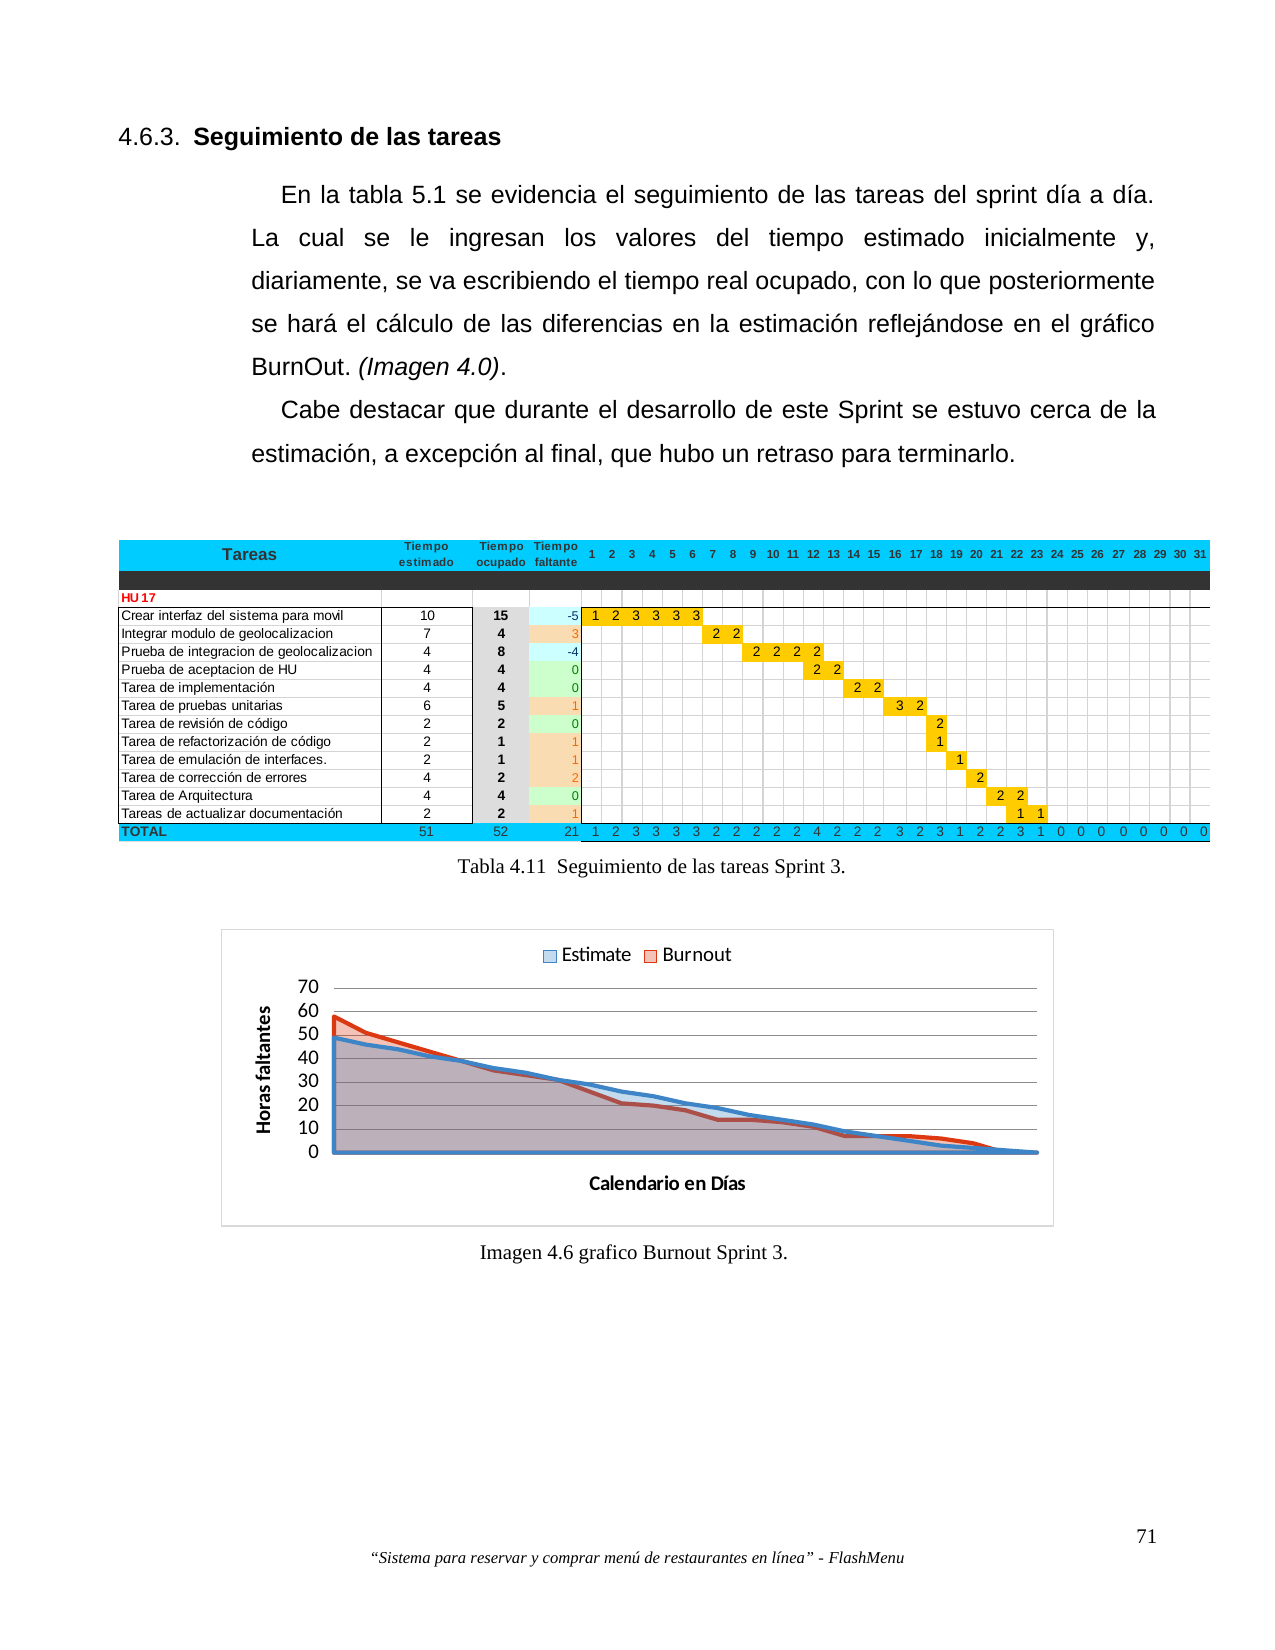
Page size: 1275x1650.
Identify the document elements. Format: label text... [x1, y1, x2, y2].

text En la tabla 5.1 se evidencia el seguimiento de las tareas del sprint día a día. La cual se le ingresan los valores del tiempo estimado inicialmente y, diariamente, se va escribiendo el tiempo real ocupado, con lo que posteriormente se hará el cálculo de las diferencias en la estimación reflejándose en el gráfico BurnOut. (Imagen 4.0). [251, 180, 1157, 381]
subtitle Seguimiento de las tareas [118, 122, 1157, 151]
text Cabe destacar que durante el desarrollo de este Sprint se estuvo cerca de la estimación, a excepción al final, que hubo un retraso para terminarlo. [251, 395, 1157, 467]
